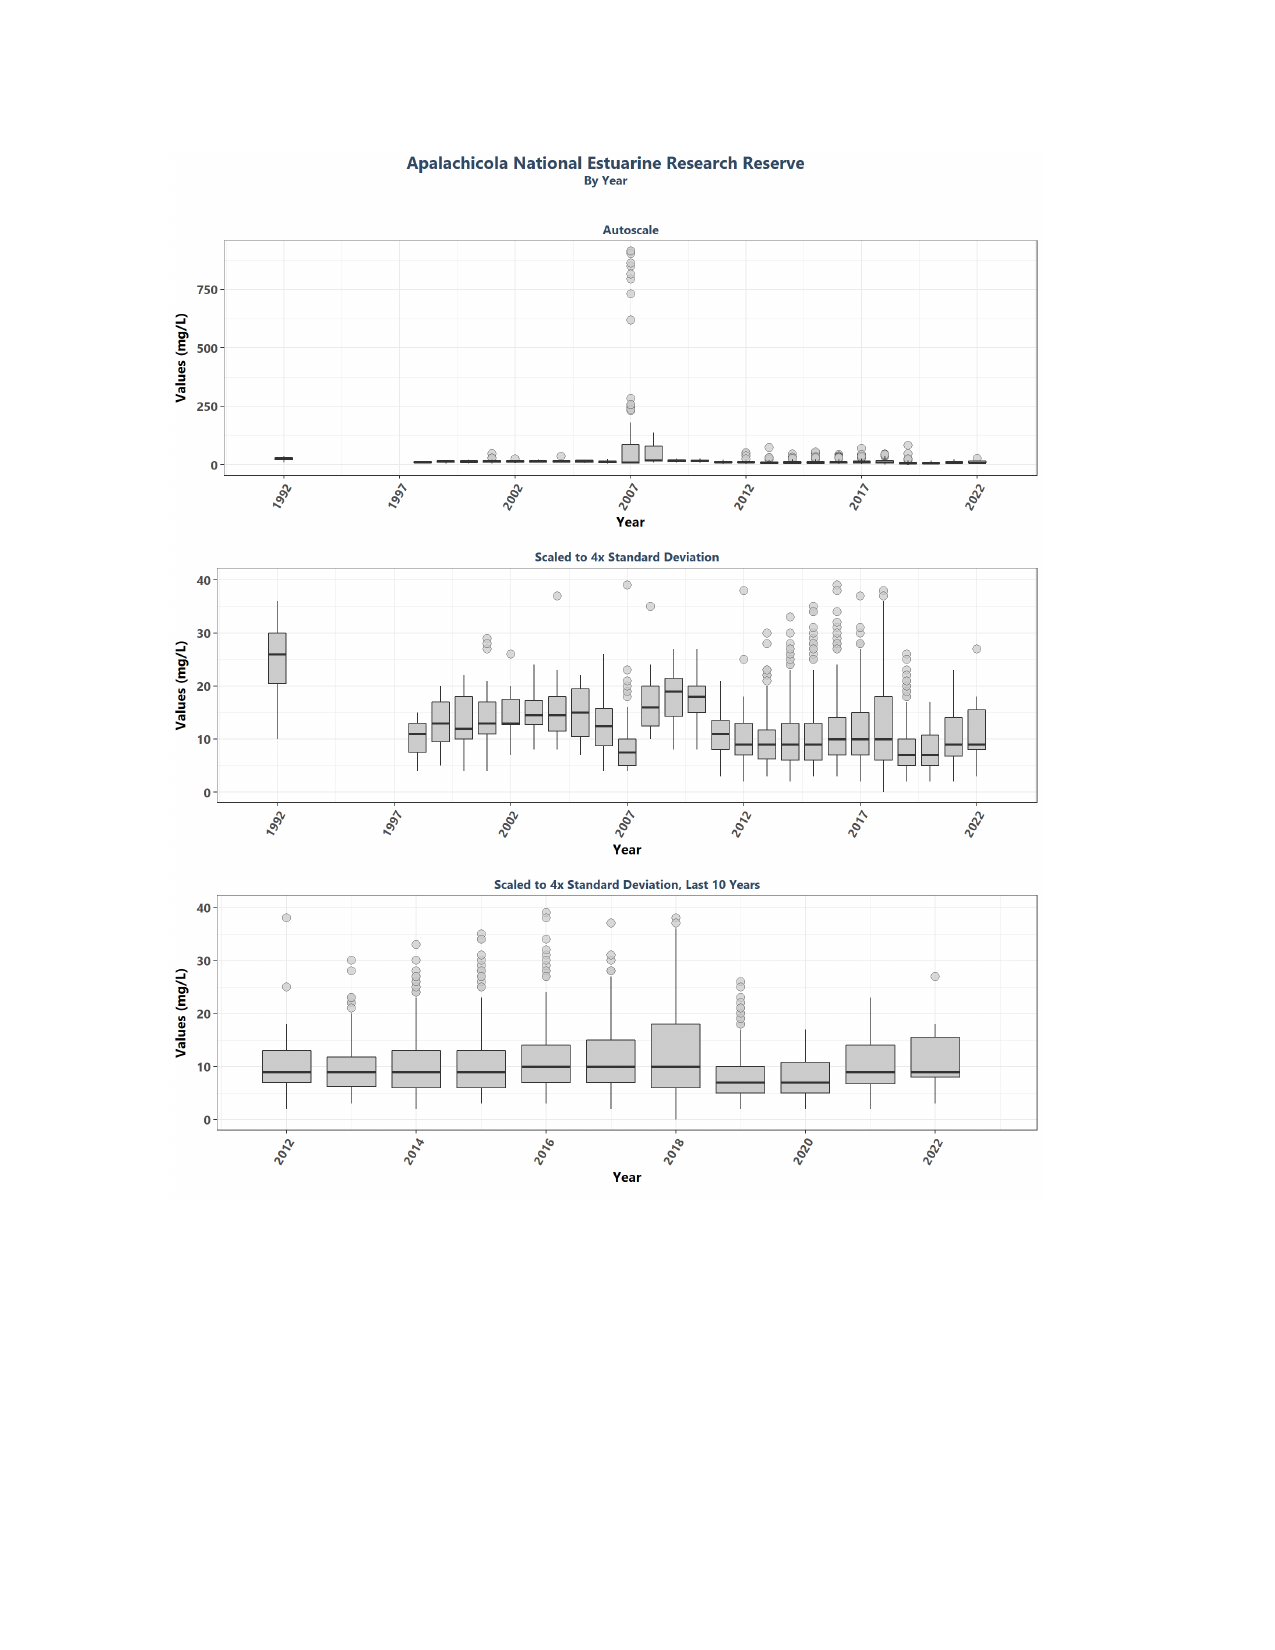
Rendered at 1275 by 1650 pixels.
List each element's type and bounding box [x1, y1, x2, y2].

picture [168, 150, 1044, 1200]
